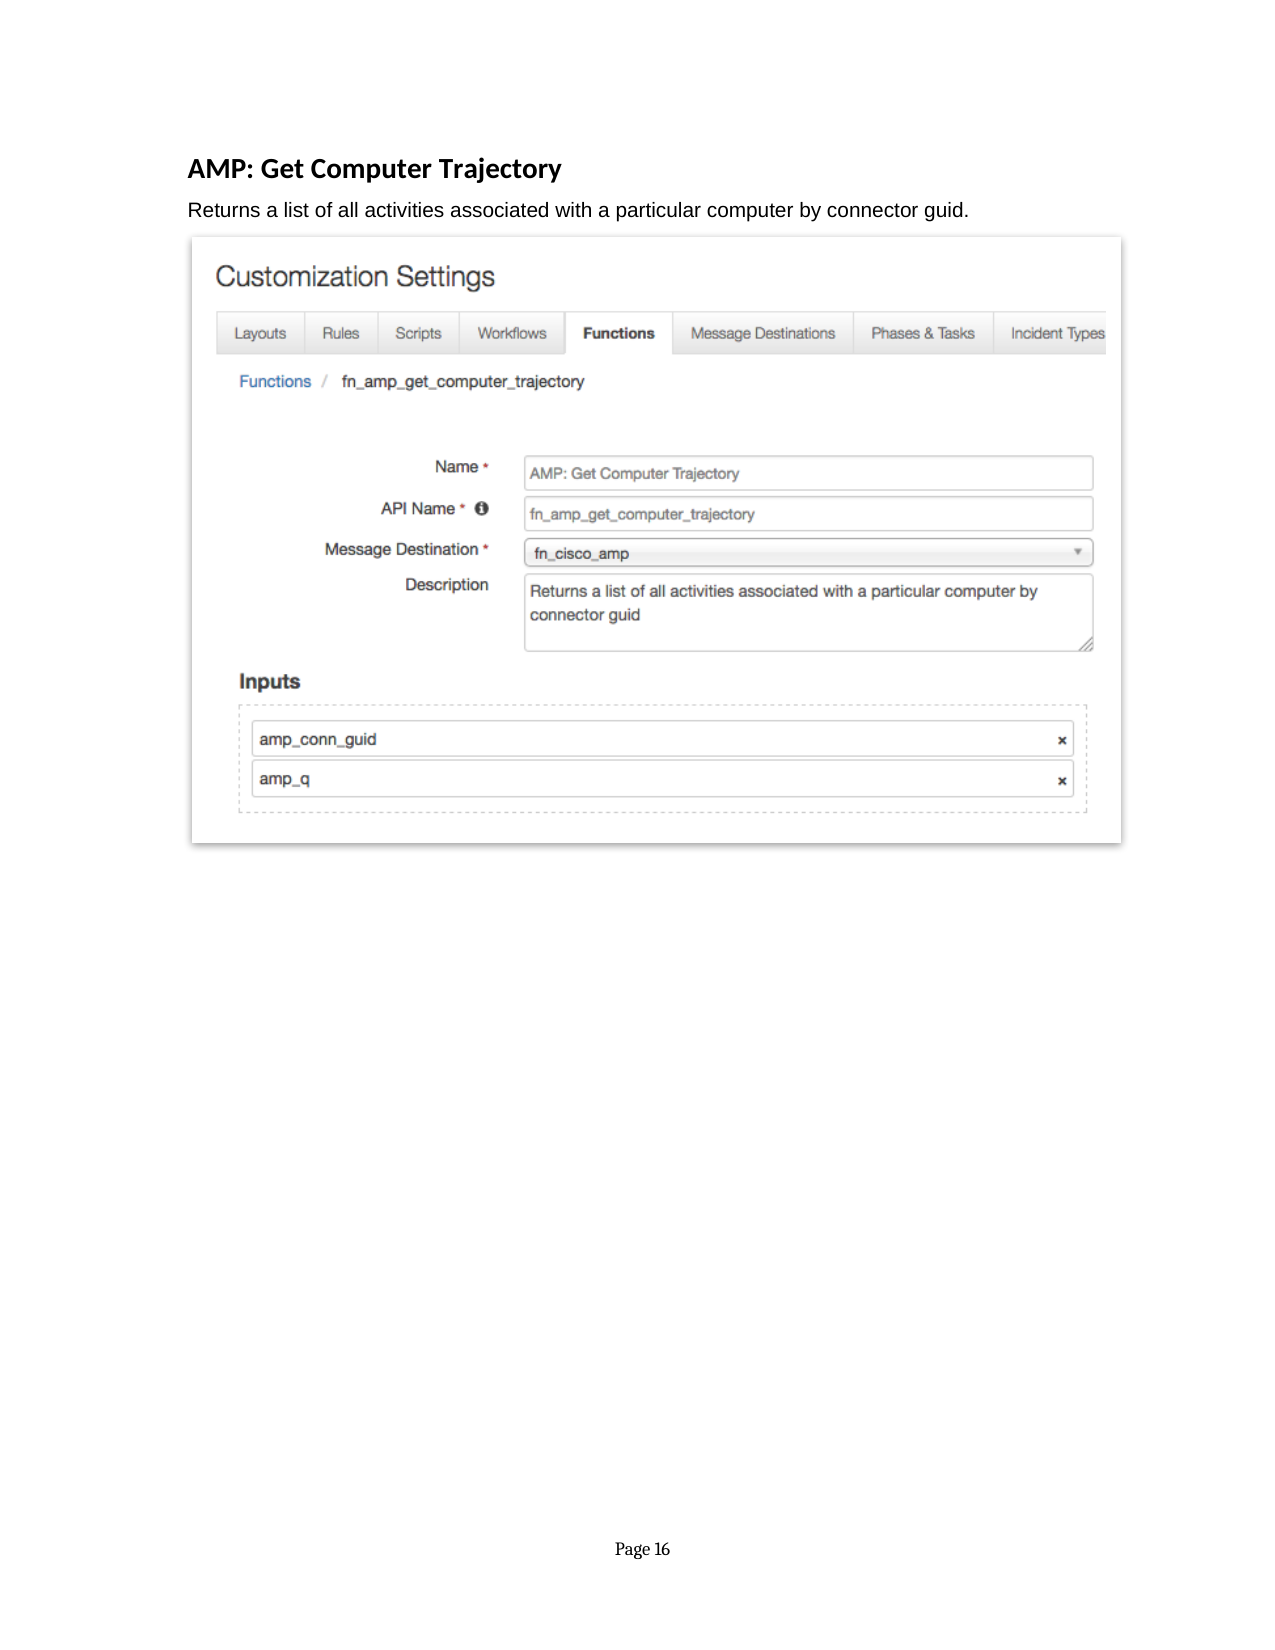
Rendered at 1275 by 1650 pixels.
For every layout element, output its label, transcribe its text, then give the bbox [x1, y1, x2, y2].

text Returns a list of all activities associated with a particular computer by connector guid. [187, 198, 1087, 222]
text AMP: Get Computer Trajectory [187, 150, 1087, 186]
picture [206, 251, 1106, 828]
